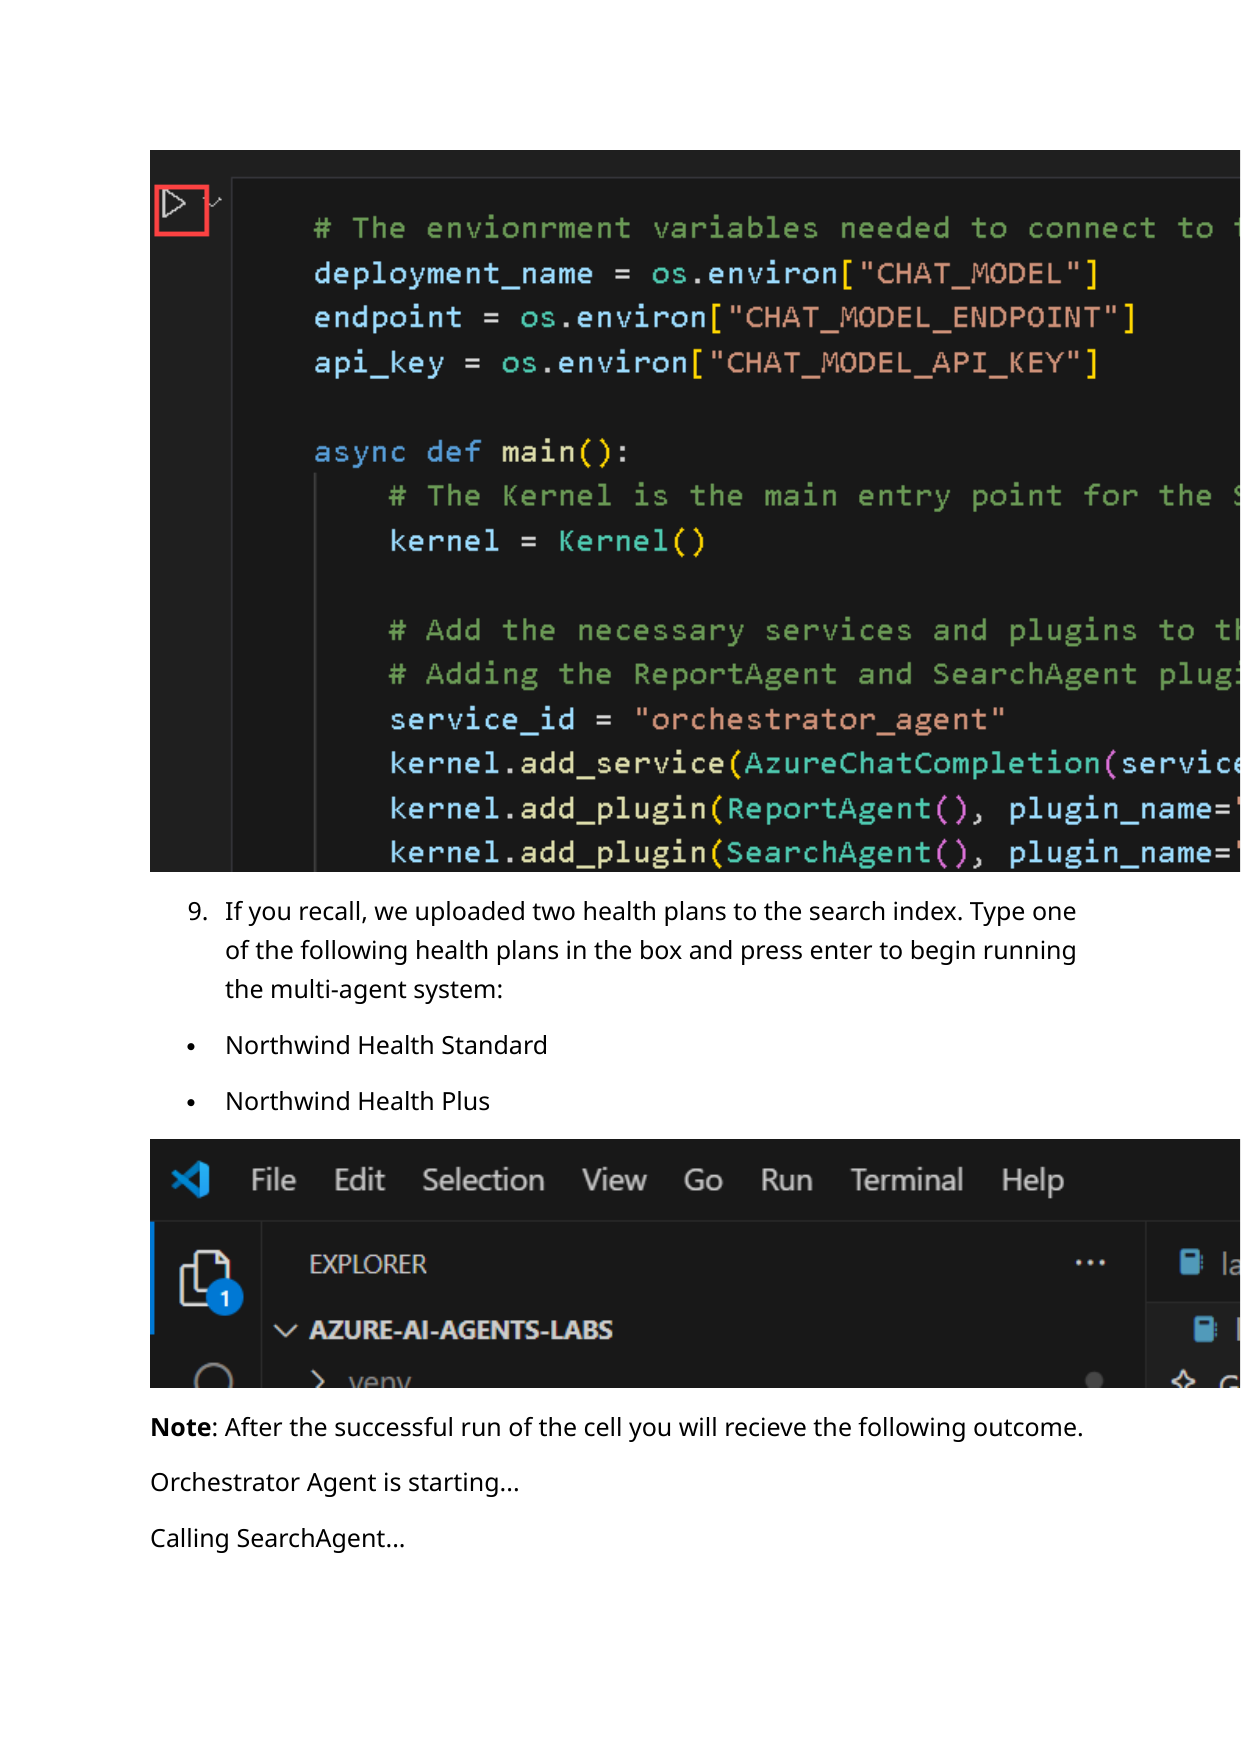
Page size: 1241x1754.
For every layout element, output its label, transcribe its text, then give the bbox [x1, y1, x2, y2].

picture [150, 150, 1241, 872]
text Note: After the successful run of the cell you will recieve the following outcome. [150, 1409, 1090, 1443]
text Orchestrator Agent is starting... [150, 1465, 1090, 1499]
list Northwind Health Standard [187, 1028, 1090, 1062]
list Northwind Health Plus [187, 1084, 1090, 1118]
list If you recall, we uploaded two health plans to the search index. Type one of the following health plans in the box and press enter to begin running the multi-agent system: [187, 894, 1090, 1006]
picture [150, 1139, 1241, 1388]
text Calling SearchAgent... [150, 1521, 1090, 1555]
